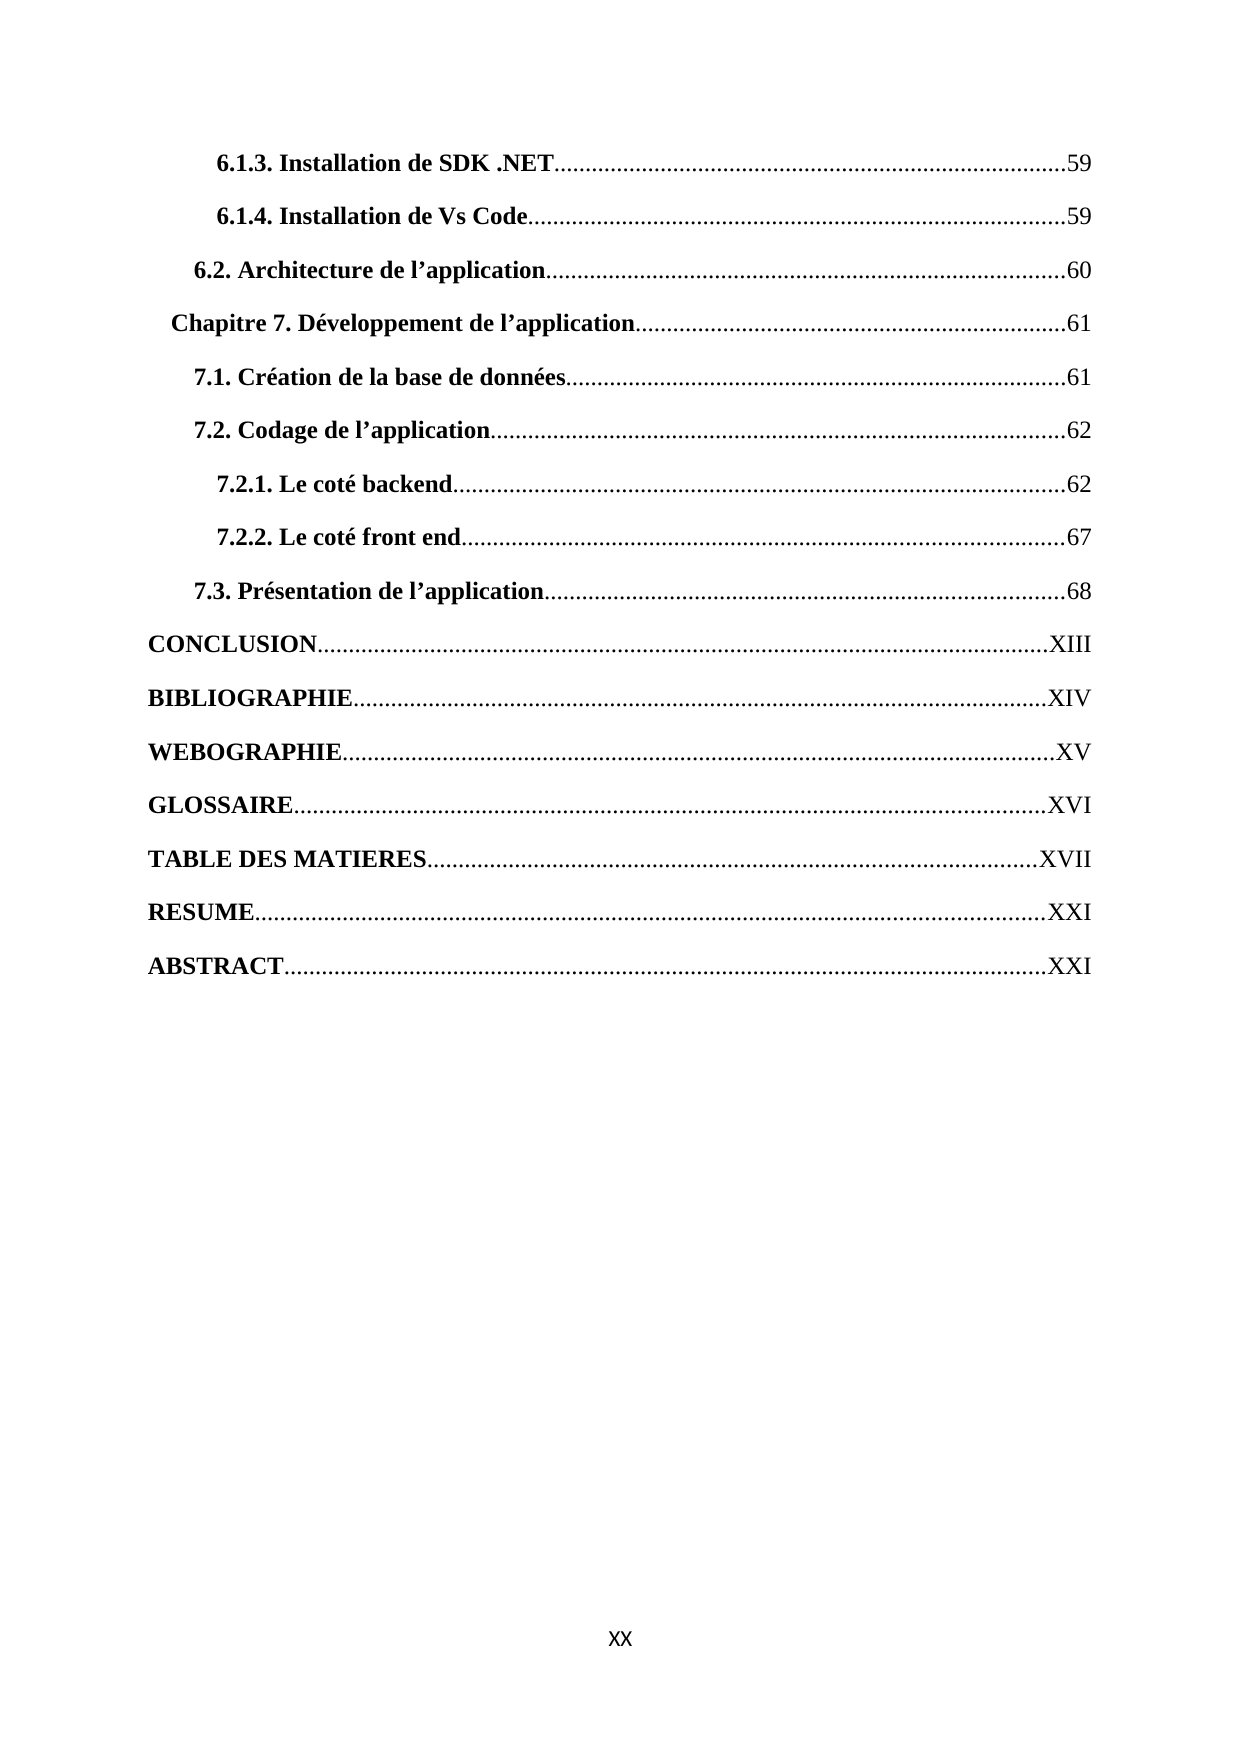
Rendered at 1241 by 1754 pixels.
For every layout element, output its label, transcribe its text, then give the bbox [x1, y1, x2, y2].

text 7.2.1. Le coté backend 62 [216, 469, 1093, 498]
text GLOSSAIRE XVI [148, 790, 1093, 819]
text 6.2. Architecture de l’application 60 [193, 255, 1093, 283]
text 7.1. Création de la base de données 61 [193, 362, 1093, 391]
text CONCLUSION XIII [148, 629, 1093, 658]
text ABSTRACT XXI [148, 951, 1093, 979]
text Chapitre 7. Développement de l’application 61 [171, 308, 1093, 337]
text WEBOGRAPHIE XV [148, 737, 1093, 765]
text 7.3. Présentation de l’application 68 [193, 576, 1093, 605]
text 7.2.2. Le coté front end 67 [216, 522, 1093, 551]
text BIBLIOGRAPHIE XIV [148, 683, 1093, 712]
text 6.1.3. Installation de SDK .NET 59 [216, 148, 1093, 176]
text RESUME XXI [148, 897, 1093, 926]
text 7.2. Codage de l’application 62 [193, 415, 1093, 444]
text TABLE DES MATIERES XVII [148, 844, 1093, 872]
text 6.1.4. Installation de Vs Code 59 [216, 201, 1093, 230]
